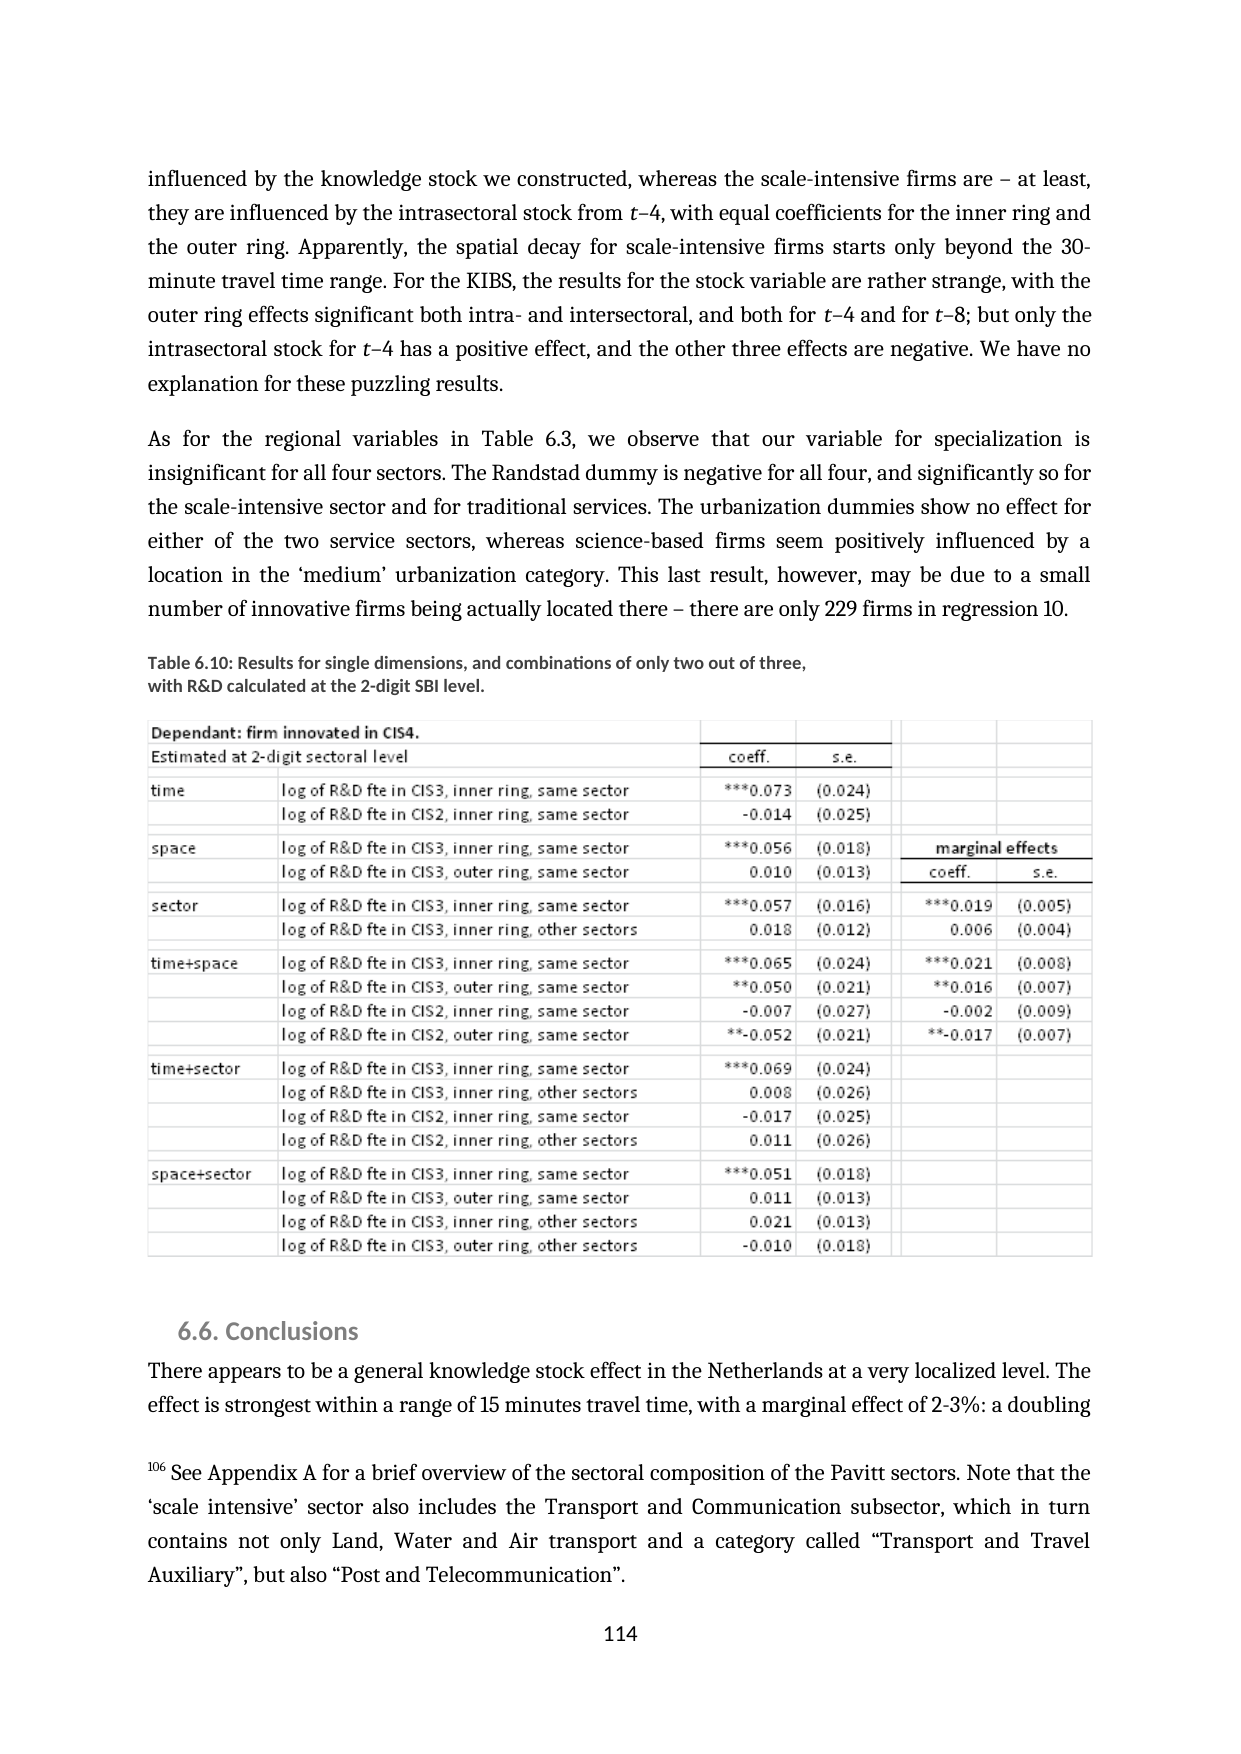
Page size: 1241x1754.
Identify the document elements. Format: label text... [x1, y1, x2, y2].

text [148, 1357, 1092, 1418]
text As for the regional variables in Table 6.3, we observe that our variable for specialization is insignificant for all four sectors. The Randstad dummy is negative for all four, and significantly so for the scale-intensive sector and for traditional services. The urbanization dummies show no effect for either of the two service sectors, whereas science-based firms seem positively influenced by a location in the ‘medium’ urbanization category. This last result, however, may be due to a small number of innovative firms being actually located there – there are only 229 firms in regression 10. [148, 425, 1092, 623]
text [148, 165, 1092, 397]
subtitle Conclusions [177, 1314, 1092, 1348]
picture [147, 720, 1093, 1257]
